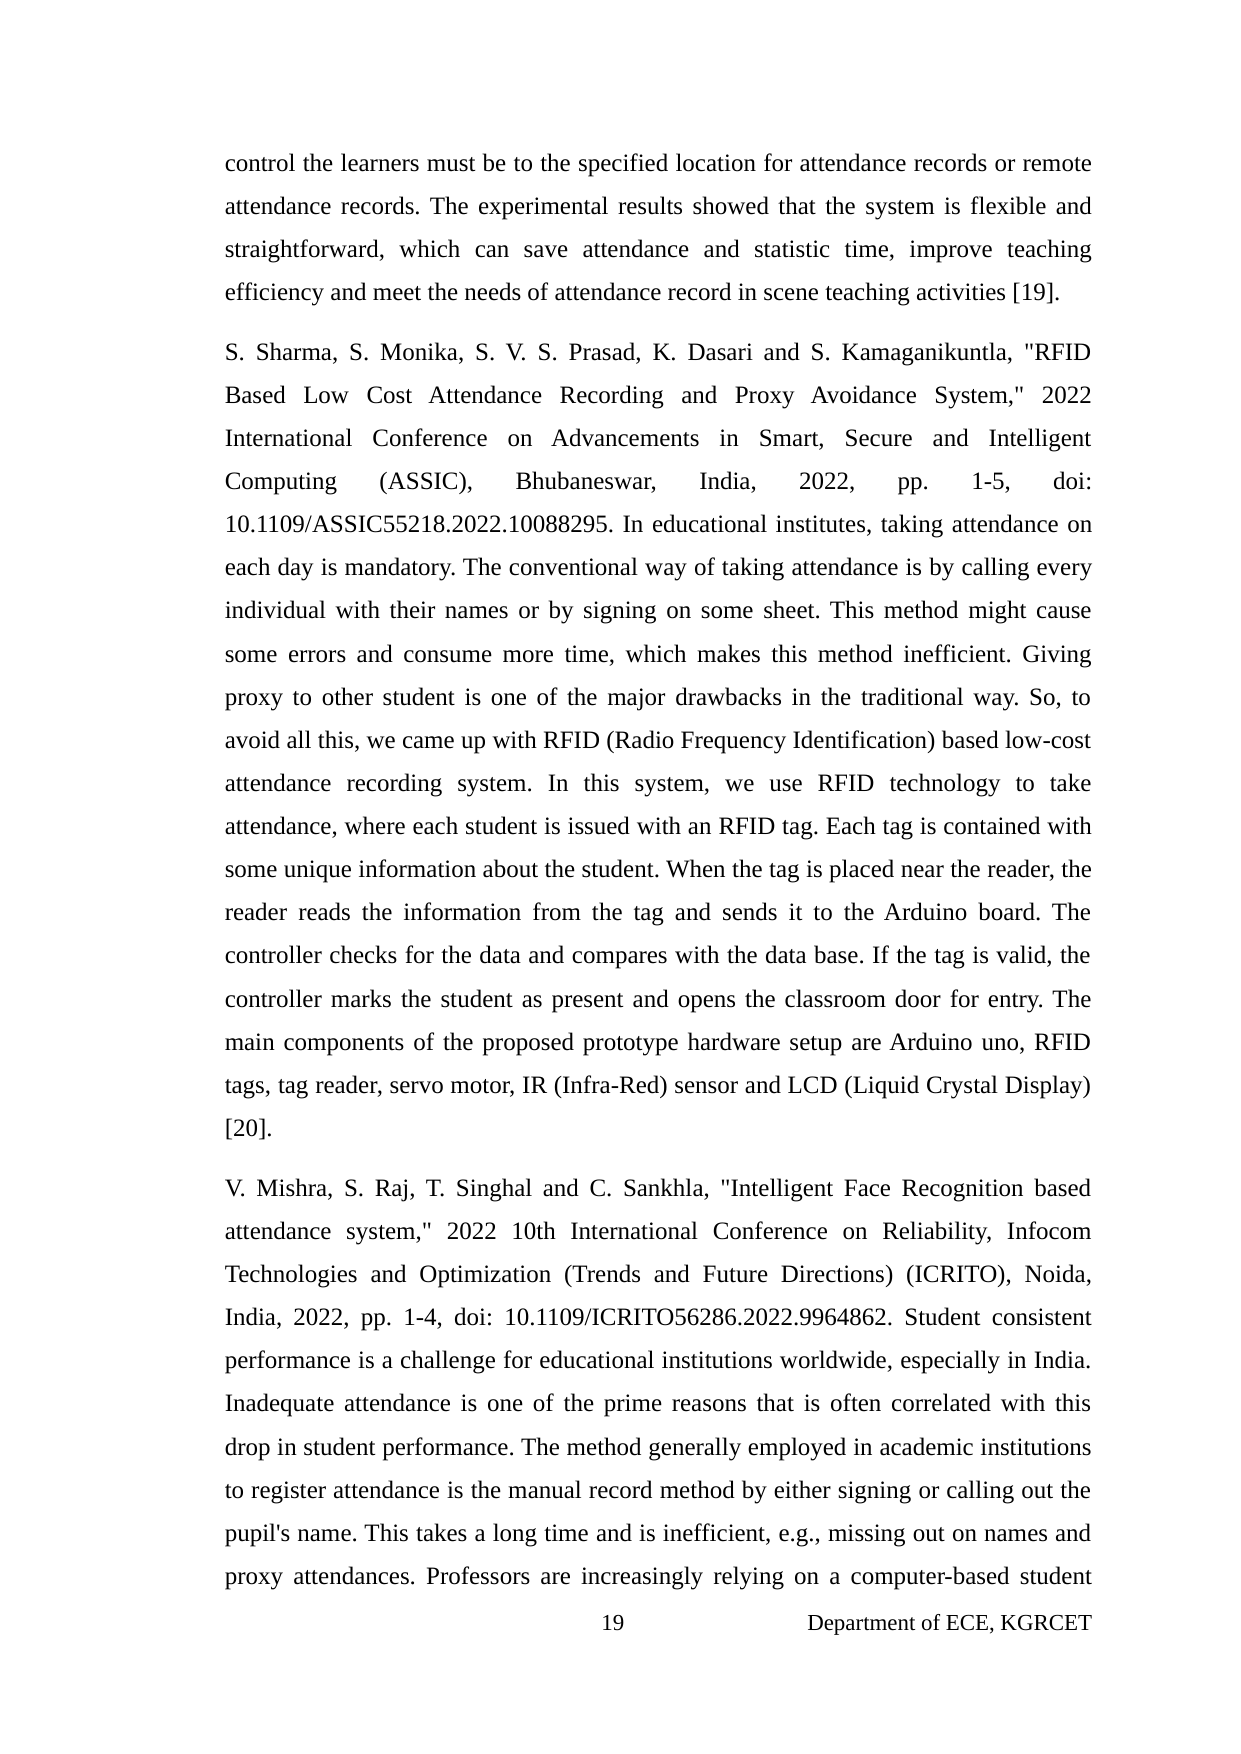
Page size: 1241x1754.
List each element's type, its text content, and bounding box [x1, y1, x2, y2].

text S. Sharma, S. Monika, S. V. S. Prasad, K. Dasari and S. Kamaganikuntla, "RFID Based Low Cost Attendance Recording and Proxy Avoidance System," 2022 International Conference on Advancements in Smart, Secure and Intelligent Computing (ASSIC), Bhubaneswar, India, 2022, pp. 1-5, doi: 10.1109/ASSIC55218.2022.10088295. In educational institutes, taking attendance on each day is mandatory. The conventional way of taking attendance is by calling every individual with their names or by signing on some sheet. This method might cause some errors and consume more time, which makes this method inefficient. Giving proxy to other student is one of the major drawbacks in the traditional way. So, to avoid all this, we came up with RFID (Radio Frequency Identification) based low-cost attendance recording system. In this system, we use RFID technology to take attendance, where each student is issued with an RFID tag. Each tag is contained with some unique information about the student. When the tag is placed near the reader, the reader reads the information from the tag and sends it to the Arduino board. The controller checks for the data and compares with the data base. If the tag is valid, the controller marks the student as present and opens the classroom door for entry. The main components of the proposed prototype hardware setup are Arduino uno, RFID tags, tag reader, servo motor, IR (Infra-Red) sensor and LCD (Liquid Crystal Display) [20]. [224, 337, 1092, 919]
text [224, 148, 1092, 306]
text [224, 1488, 1092, 1590]
text S. Sharma, S. Monika, S. V. S. Prasad, K. Dasari and S. Kamaganikuntla, "RFID Based Low Cost Attendance Recording and Proxy Avoidance System," 2022 International Conference on Advancements in Smart, Secure and Intelligent Computing (ASSIC), Bhubaneswar, India, 2022, pp. 1-5, doi: 10.1109/ASSIC55218.2022.10088295. In educational institutes, taking attendance on each day is mandatory. The conventional way of taking attendance is by calling every individual with their names or by signing on some sheet. This method might cause some errors and consume more time, which makes this method inefficient. Giving proxy to other student is one of the major drawbacks in the traditional way. So, to avoid all this, we came up with RFID (Radio Frequency Identification) based low-cost attendance recording system. In this system, we use RFID technology to take attendance, where each student is issued with an RFID tag. Each tag is contained with some unique information about the student. When the tag is placed near the reader, the reader reads the information from the tag and sends it to the Arduino board. The controller checks for the data and compares with the data base. If the tag is valid, the controller marks the student as present and opens the classroom door for entry. The main components of the proposed prototype hardware setup are Arduino uno, RFID tags, tag reader, servo motor, IR (Infra-Red) sensor and LCD (Liquid Crystal Display) [20]. [224, 920, 1092, 1082]
